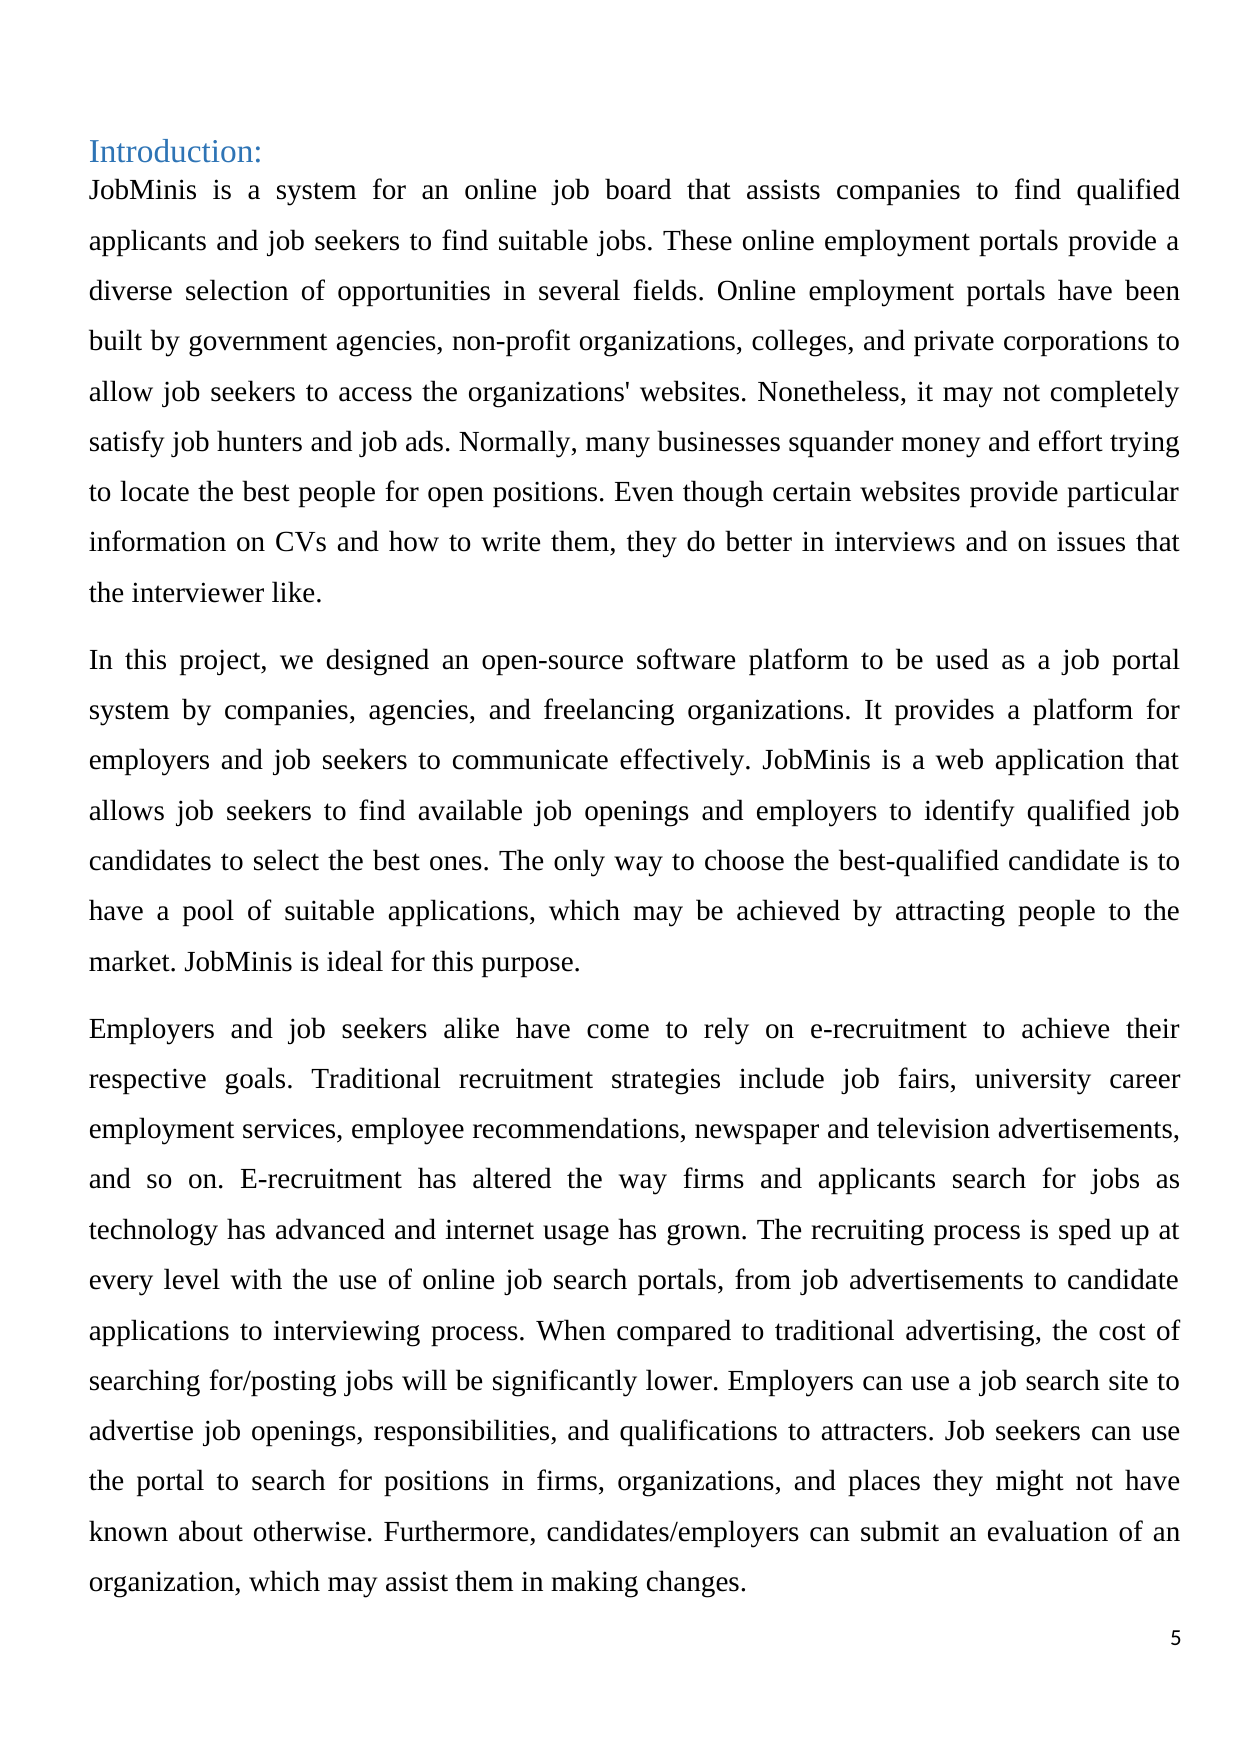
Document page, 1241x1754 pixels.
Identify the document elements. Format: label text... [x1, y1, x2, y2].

text JobMinis is a system for an online job board that assists companies to find qualified applicants and job seekers to find suitable jobs. These online employment portals provide a diverse selection of opportunities in several fields. Online employment portals have been built by government agencies, non-profit organizations, colleges, and private corporations to allow job seekers to access the organizations' websites. Nonetheless, it may not completely satisfy job hunters and job ads. Normally, many businesses squander money and effort trying to locate the best people for open positions. Even though certain websites provide particular information on CVs and how to write them, they do better in interviews and on issues that the interviewer like. [88, 172, 1181, 608]
text In this project, we designed an open-source software platform to be used as a job portal system by companies, agencies, and freelancing organizations. It provides a platform for employers and job seekers to communicate effectively. JobMinis is a web application that allows job seekers to find available job openings and employers to identify qualified job candidates to select the best ones. The only way to choose the best-qualified candidate is to have a pool of suitable applications, which may be achieved by attracting people to the market. JobMinis is ideal for this purpose. [88, 642, 1181, 977]
text Employers and job seekers alike have come to rely on e-recruitment to achieve their respective goals. Traditional recruitment strategies include job fairs, university career employment services, employee recommendations, newspaper and television advertisements, and so on. E-recruitment has altered the way firms and applicants search for jobs as technology has advanced and internet usage has grown. The recruiting process is sped up at every level with the use of online job search portals, from job advertisements to candidate applications to interviewing process. When compared to traditional advertising, the cost of searching for/posting jobs will be significantly lower. Employers can use a job search site to advertise job openings, responsibilities, and qualifications to attracters. Job seekers can use the portal to search for positions in firms, organizations, and places they might not have known about otherwise. Furthermore, candidates/employers can submit an evaluation of an organization, which may assist them in making changes. [88, 1011, 1181, 1598]
subtitle Introduction: [88, 131, 1181, 169]
